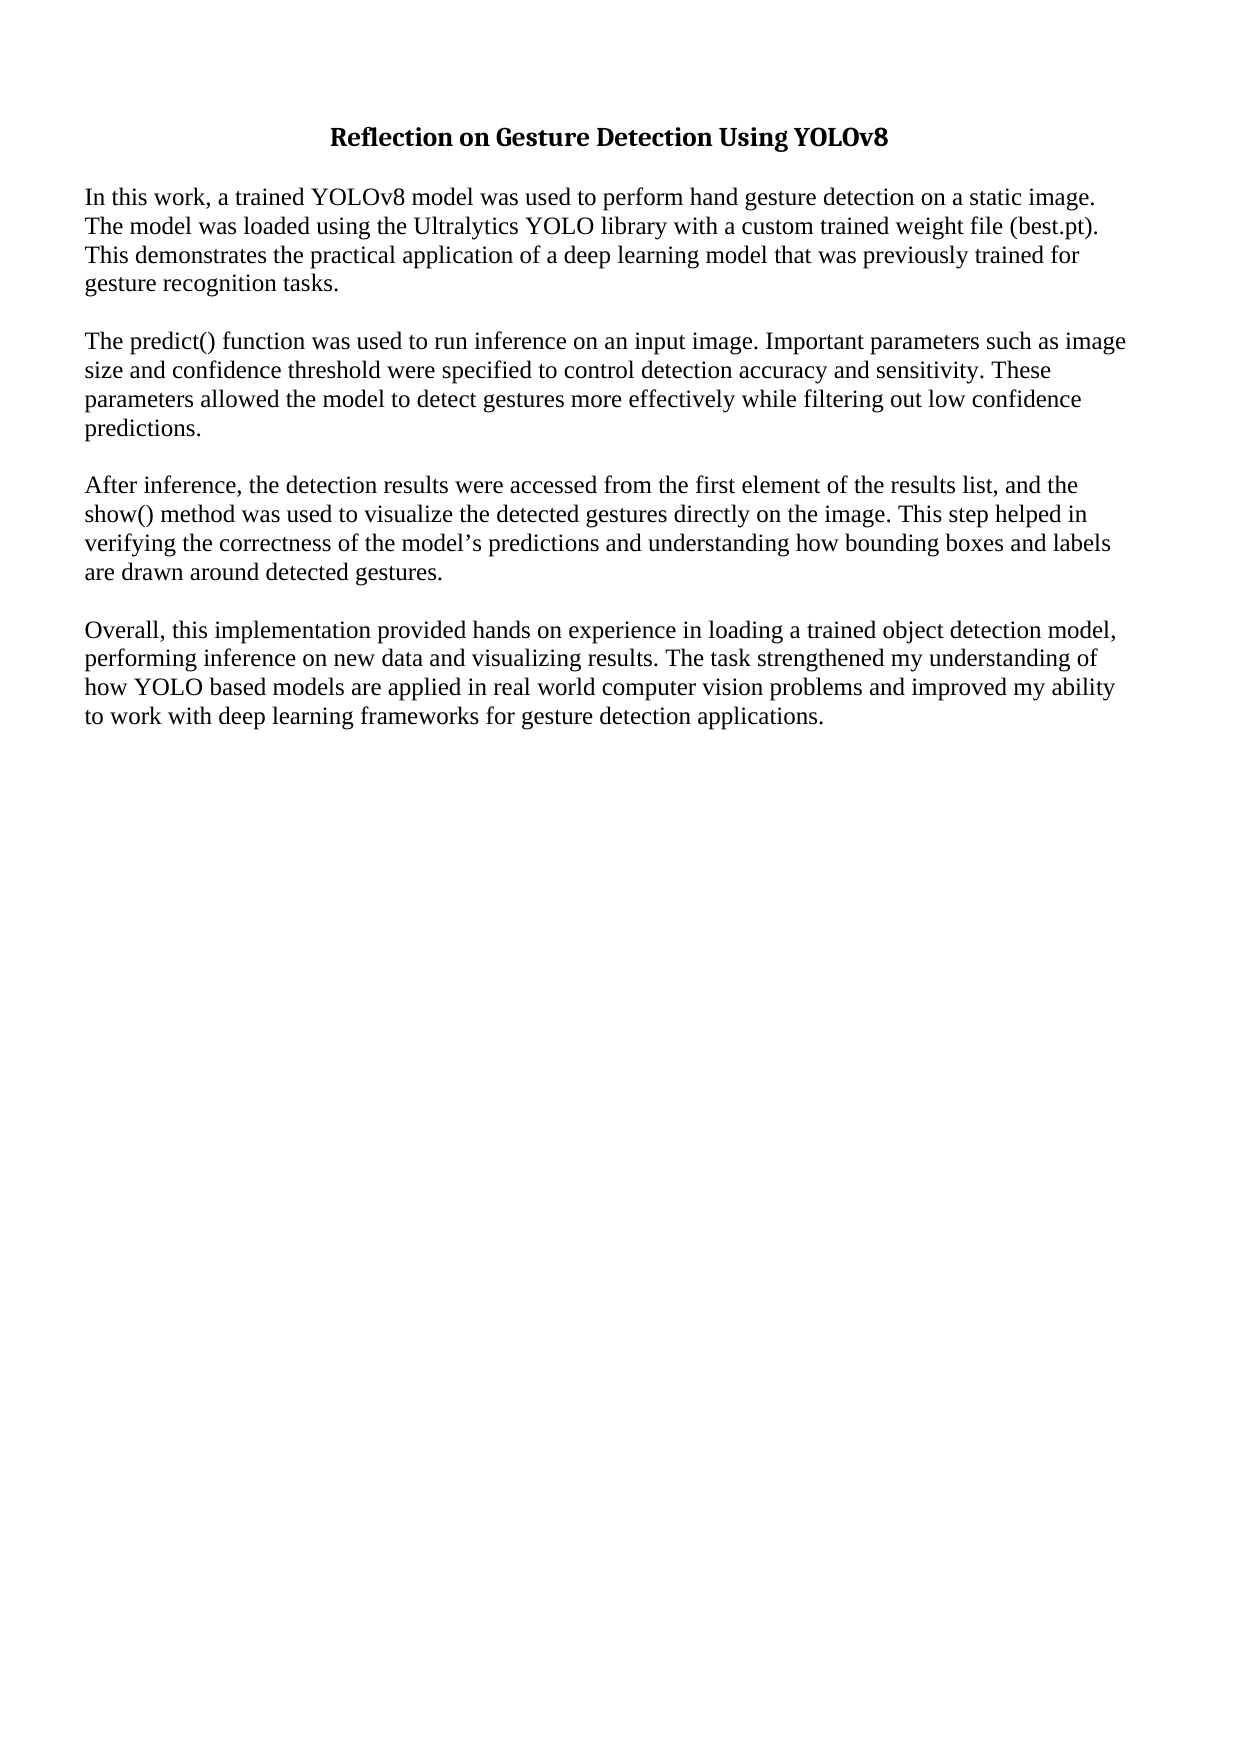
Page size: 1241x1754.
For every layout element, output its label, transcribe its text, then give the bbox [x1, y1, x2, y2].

subtitle Reflection on Gesture Detection Using YOLOv8 [84, 122, 1134, 153]
text After inference, the detection results were accessed from the first element of the results list, and the show() method was used to visualize the detected gestures directly on the image. This step helped in verifying the correctness of the model’s predictions and understanding how bounding boxes and labels are drawn around detected gestures. [84, 471, 1134, 586]
text Overall, this implementation provided hands on experience in loading a trained object detection model, performing inference on new data and visualizing results. The task strengthened my understanding of how YOLO based models are applied in real world computer vision problems and improved my ability to work with deep learning frameworks for gesture detection applications. [84, 615, 1134, 730]
text The predict() function was used to run inference on an input image. Important parameters such as image size and confidence threshold were specified to control detection accuracy and sensitivity. These parameters allowed the model to detect gestures more effectively while filtering out low confidence predictions. [84, 326, 1134, 441]
text In this work, a trained YOLOv8 model was used to perform hand gesture detection on a static image. The model was loaded using the Ultralytics YOLO library with a custom trained weight file (best.pt). This demonstrates the practical application of a deep learning model that was previously trained for gesture recognition tasks. [84, 182, 1134, 297]
